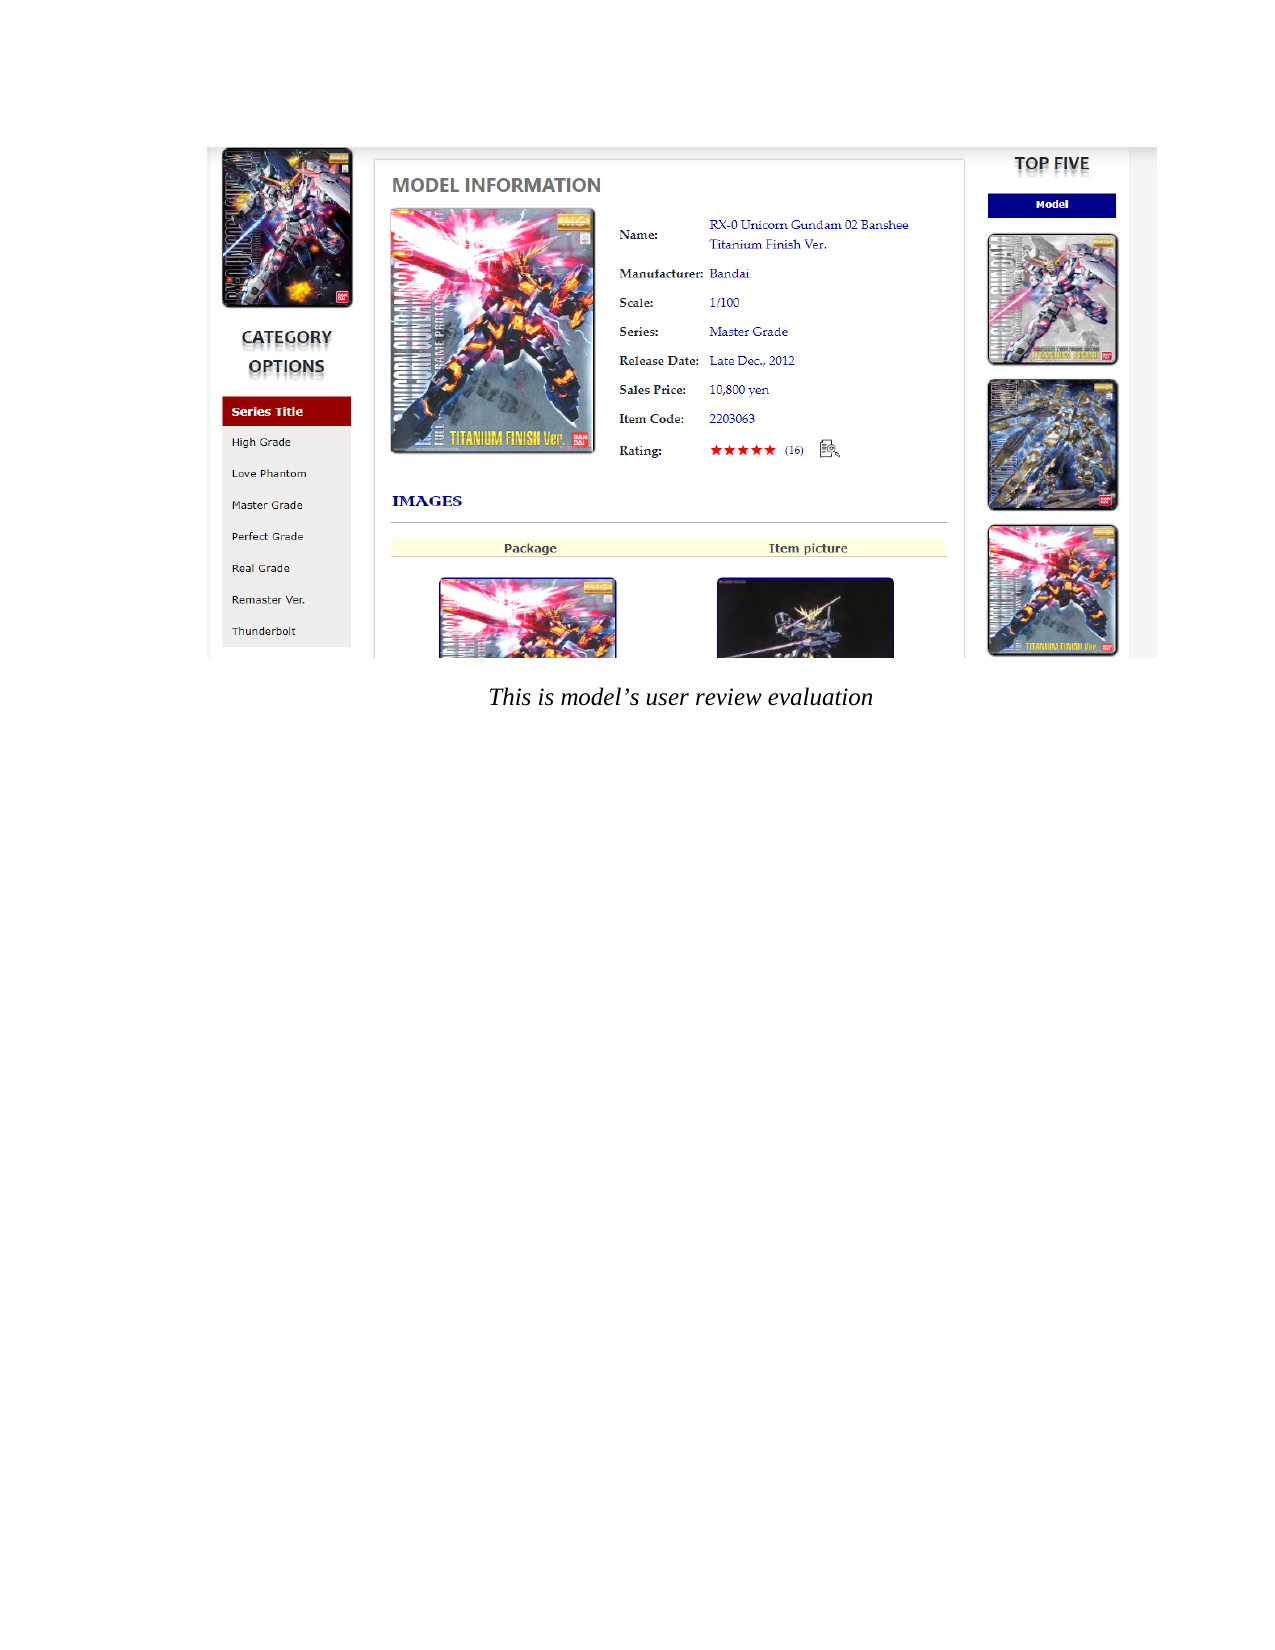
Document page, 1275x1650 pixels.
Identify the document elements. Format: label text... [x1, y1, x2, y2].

text This is model’s user review evaluation [207, 682, 1157, 711]
picture [206, 147, 1157, 658]
